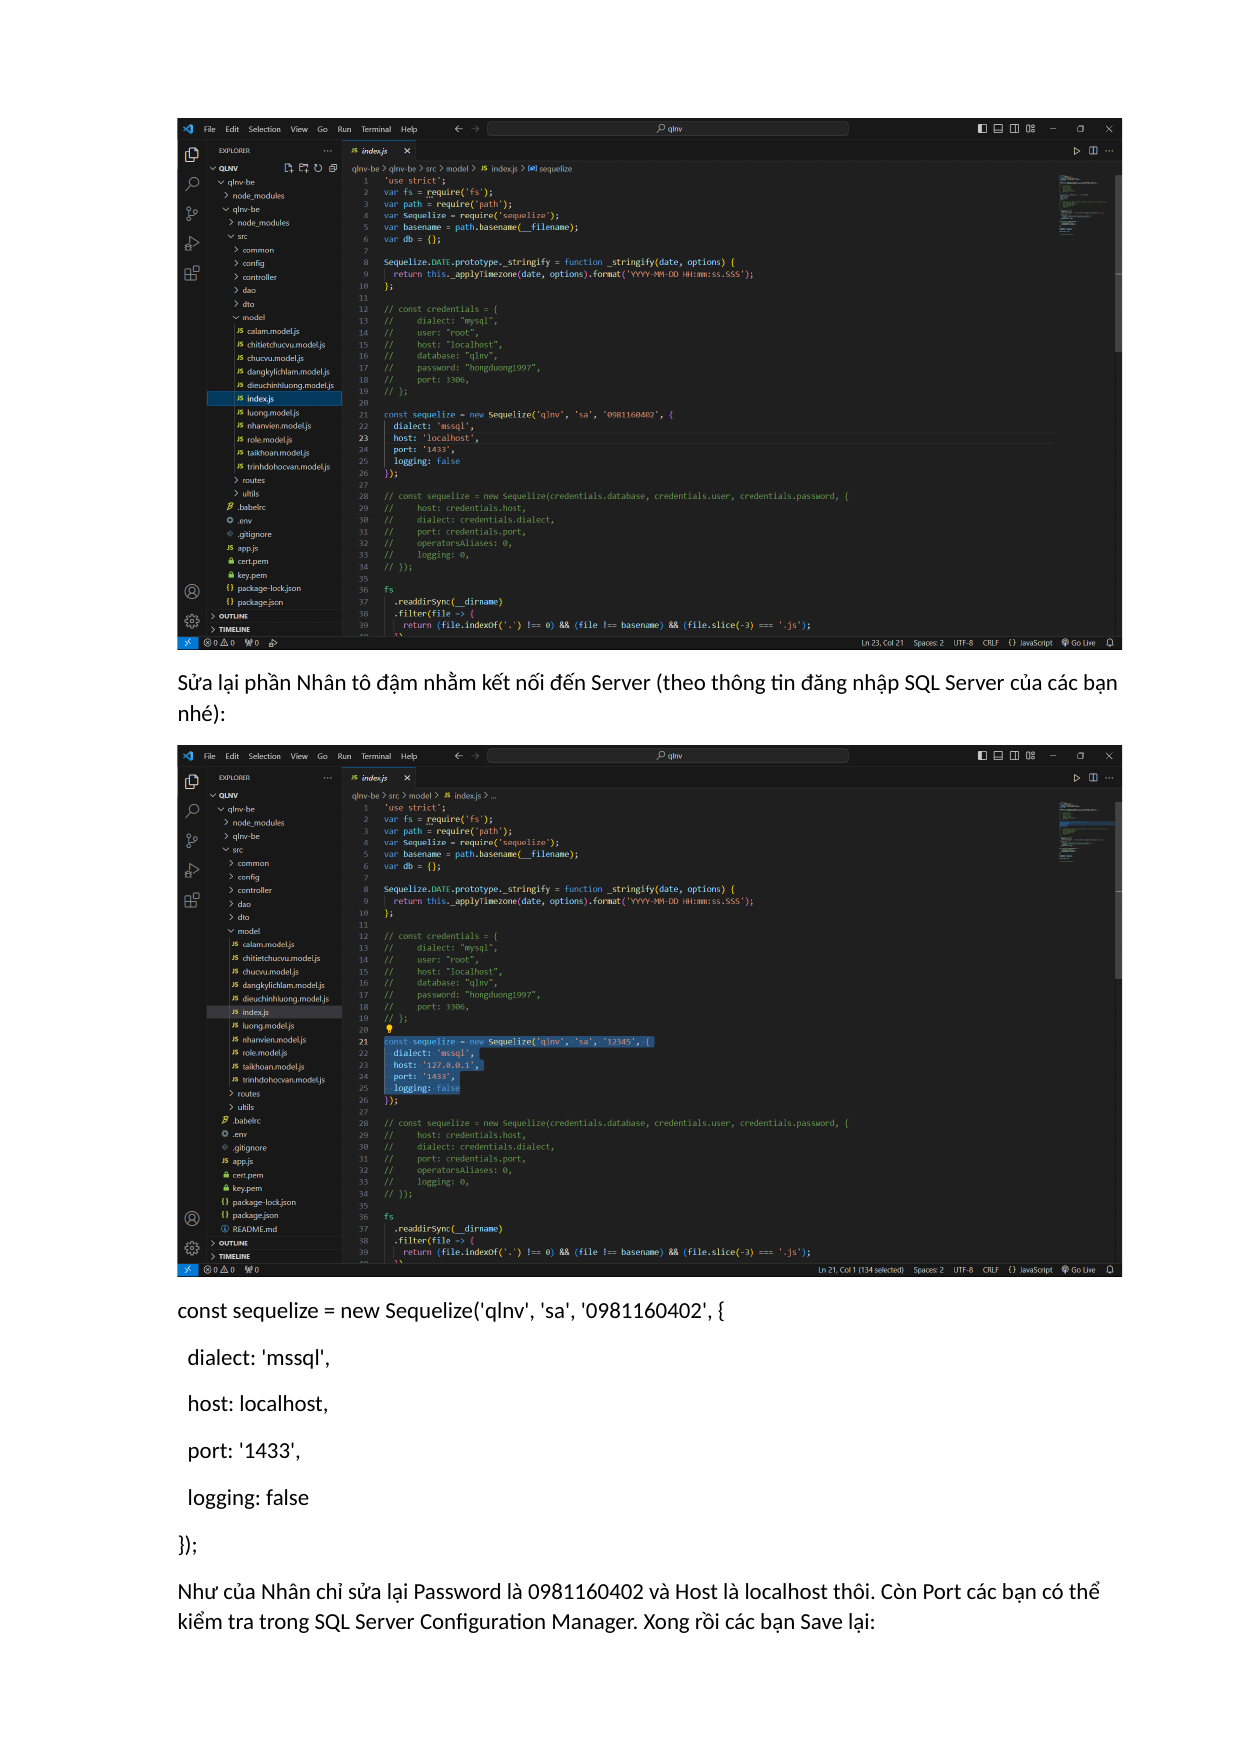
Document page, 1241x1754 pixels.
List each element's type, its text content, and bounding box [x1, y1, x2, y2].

text port: '1433', [177, 1436, 1122, 1464]
picture [177, 118, 1123, 650]
text Sửa lại phần Nhân tô đậm nhằm kết nối đến Server (theo thông tin đăng nhập SQL Server của các bạn nhé): [177, 668, 1122, 727]
text const sequelize = new Sequelize('qlnv', 'sa', '0981160402', { [177, 1296, 1122, 1324]
text dialect: 'mssql', [177, 1343, 1122, 1371]
text Như của Nhân chỉ sửa lại Password là 0981160402 và Host là localhost thôi. Còn Port các bạn có thể kiểm tra trong SQL Server Configuration Manager. Xong rồi các bạn Save lại: [177, 1577, 1122, 1635]
text host: localhost, [177, 1389, 1122, 1418]
text logging: false [177, 1483, 1122, 1511]
picture [177, 745, 1123, 1277]
text }); [177, 1530, 1122, 1558]
